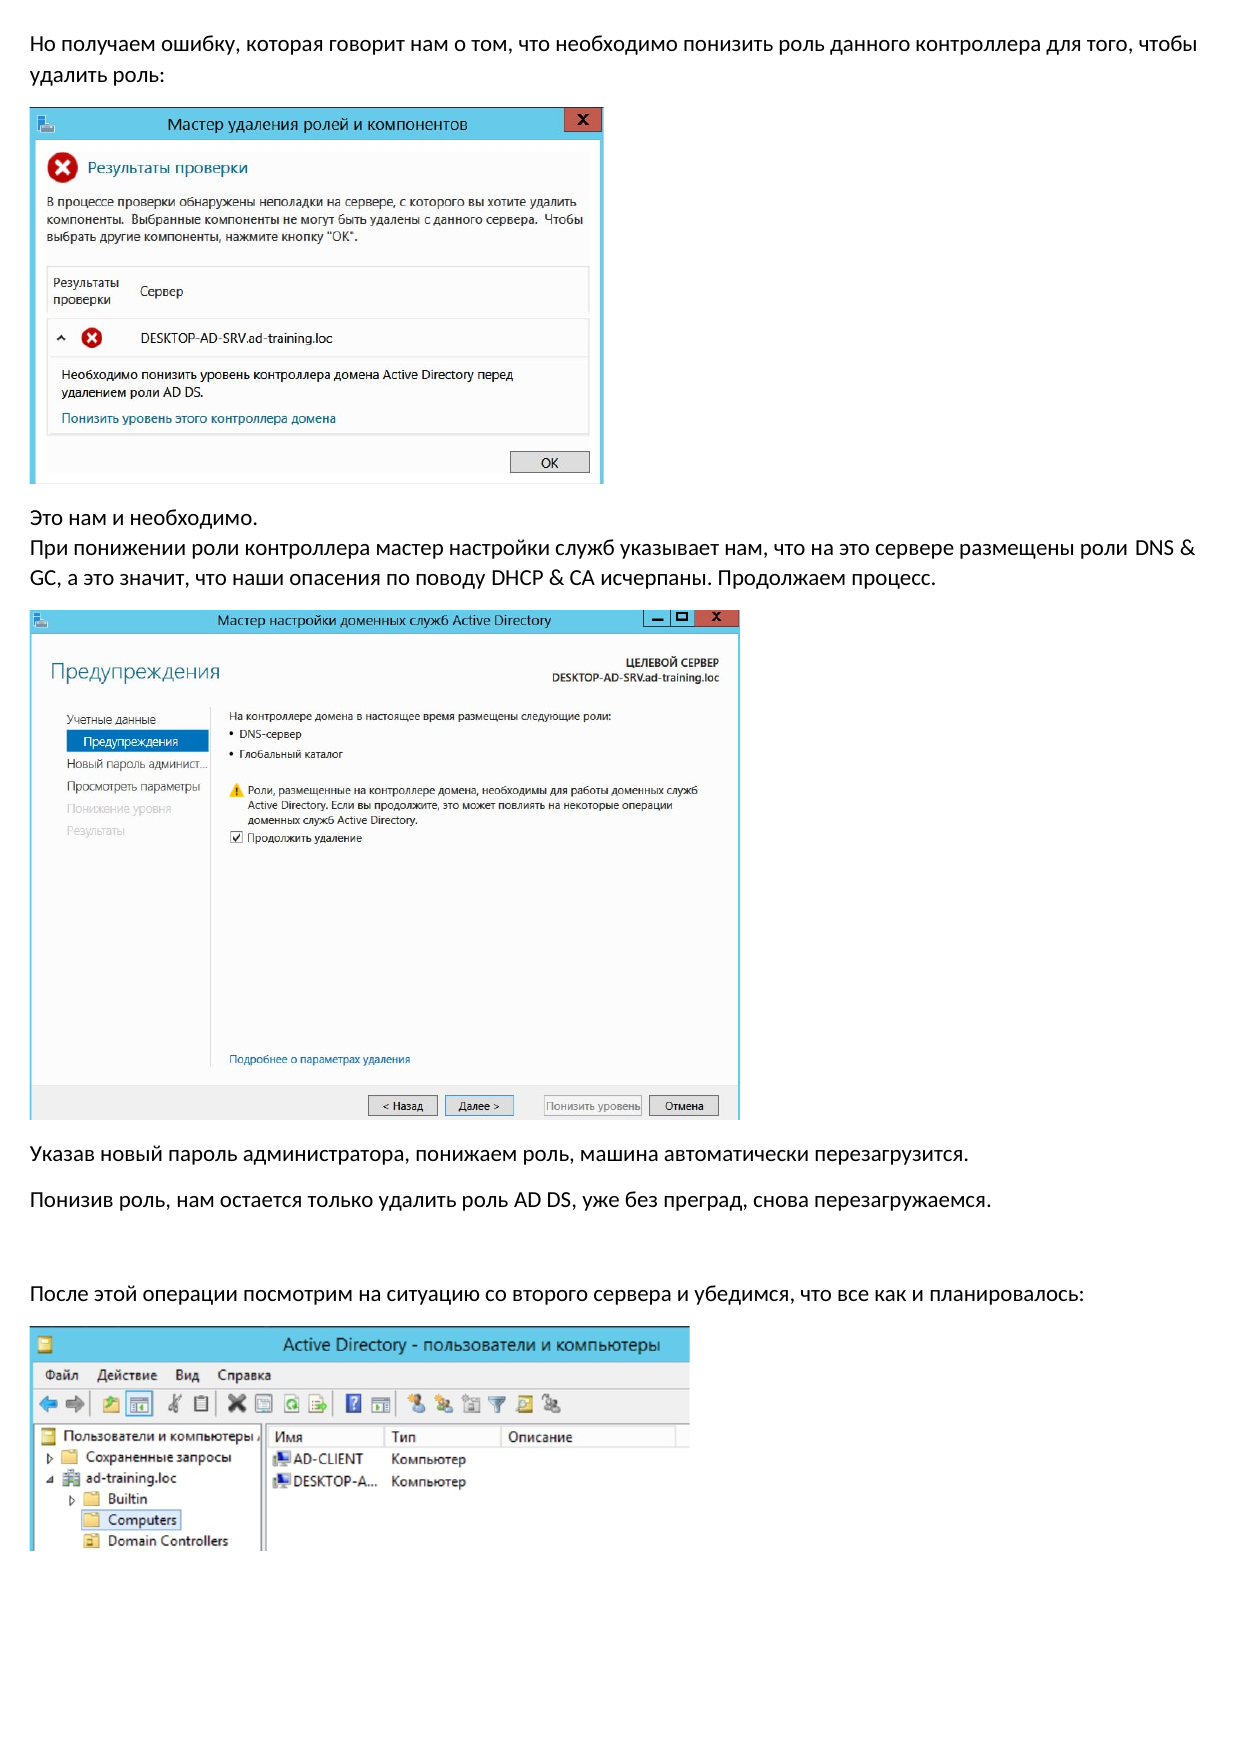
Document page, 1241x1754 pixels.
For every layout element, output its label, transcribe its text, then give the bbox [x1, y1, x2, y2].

picture [645, 610, 669, 625]
picture [29, 106, 604, 484]
text Это нам и необходимо. При понижении роли контроллера мастер настройки служб указывает нам, что на это сервере размещены роли DNS & GC, а это значит, что наши опасения по поводу DHCP & CA исчерпаны. Продолжаем процесс. [29, 503, 1211, 591]
text После этой операции посмотрим на ситуацию со второго сервера и убедимся, что все как и планировалось: [29, 1279, 1211, 1307]
text Указав новый пароль администратора, понижаем роль, машина автоматически перезагрузится. [29, 1139, 1211, 1167]
picture [29, 1326, 690, 1551]
picture [29, 610, 741, 1120]
text Понизив роль, нам остается только удалить роль AD DS, уже без преград, снова перезагружаемся. [29, 1186, 1211, 1214]
text Но получаем ошибку, которая говорит нам о том, что необходимо понизить роль данного контроллера для того, чтобы удалить роль: [29, 29, 1211, 88]
